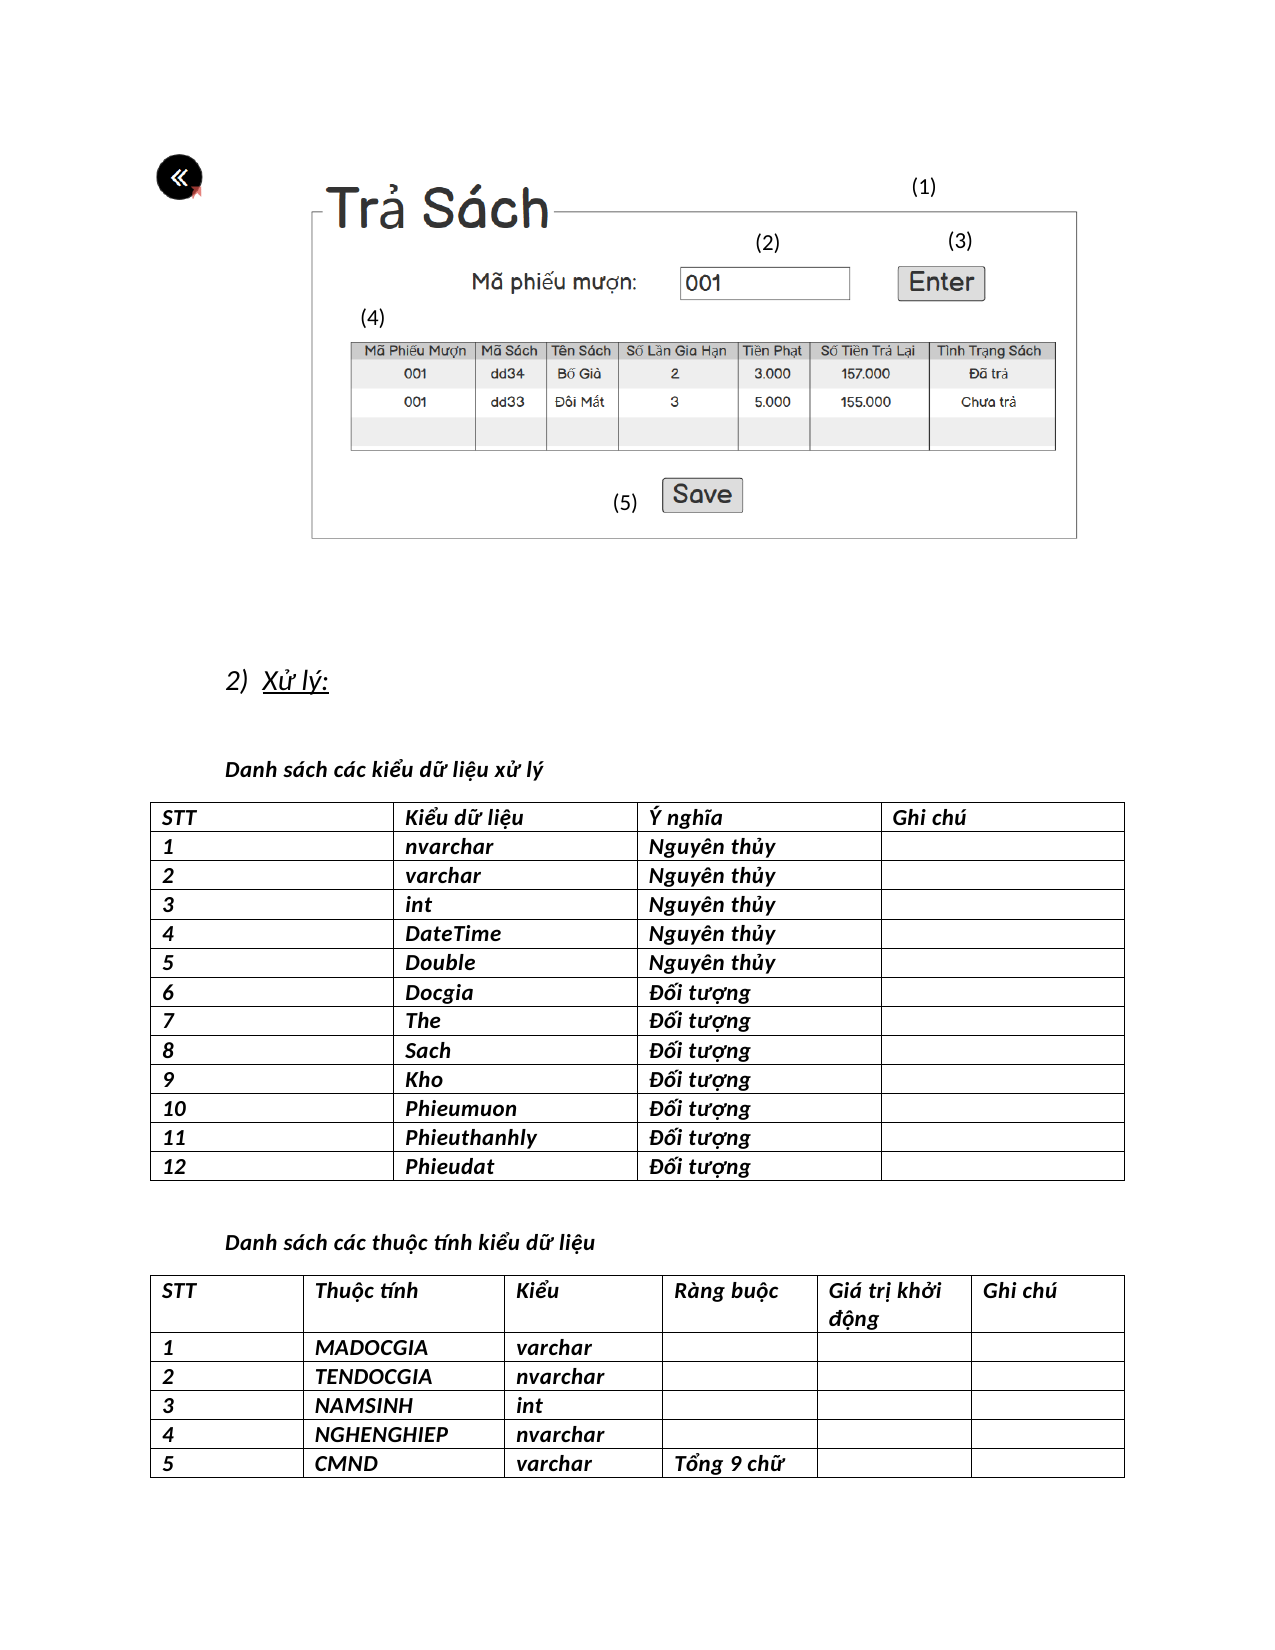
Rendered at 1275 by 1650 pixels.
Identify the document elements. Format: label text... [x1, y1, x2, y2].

table_cell 2 [151, 861, 393, 889]
table_cell 1 [151, 832, 393, 860]
table_cell TENDOCGIA [304, 1362, 504, 1390]
table_cell Đối tượng [638, 1065, 881, 1093]
table_cell [882, 1094, 1124, 1122]
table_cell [663, 1449, 817, 1477]
picture [150, 150, 1125, 588]
text Danh sách các kiểu dữ liệu xử lý [225, 755, 1125, 783]
table_cell 12 [151, 1152, 393, 1180]
table_cell [663, 1420, 817, 1448]
list Xử lý: [225, 662, 1125, 697]
table_cell [882, 861, 1124, 889]
table_cell [663, 1391, 817, 1419]
table_cell [882, 920, 1124, 947]
table_header STT [151, 1276, 303, 1332]
table_cell DateTime [394, 920, 637, 947]
table_cell [882, 1123, 1124, 1151]
table_cell Đối tượng [638, 1094, 881, 1122]
table_cell Phieudat [394, 1152, 637, 1180]
table_header Ghi chú [972, 1276, 1124, 1332]
table_cell int [394, 890, 637, 918]
table_cell [882, 1152, 1124, 1180]
table_header Kiểu [505, 1276, 662, 1332]
table_cell [972, 1420, 1124, 1448]
table_cell Đối tượng [638, 1007, 881, 1035]
table_header Ràng buộc [663, 1276, 817, 1332]
table_cell [882, 1065, 1124, 1093]
table_cell Nguyên thủy [638, 832, 881, 860]
table_cell [972, 1391, 1124, 1419]
table_header Thuộc tính [304, 1276, 504, 1332]
table_cell 5 [151, 949, 393, 977]
table_cell 11 [151, 1123, 393, 1151]
table_cell nvarchar [505, 1420, 662, 1448]
table_cell 6 [151, 978, 393, 1006]
table_cell Double [394, 949, 637, 977]
table_cell Đối tượng [638, 1036, 881, 1064]
table_cell 2 [151, 1362, 303, 1390]
table_cell 8 [151, 1036, 393, 1064]
table_cell [882, 832, 1124, 860]
table_cell varchar [505, 1333, 662, 1361]
table_cell 10 [151, 1094, 393, 1122]
table_cell 4 [151, 920, 393, 947]
table_cell [972, 1449, 1124, 1477]
table_cell 9 [151, 1065, 393, 1093]
table_cell 3 [151, 1391, 303, 1419]
table_cell [882, 1007, 1124, 1035]
table_cell NAMSINH [304, 1391, 504, 1419]
table_cell [663, 1362, 817, 1390]
table_cell [818, 1391, 971, 1419]
table_cell varchar [394, 861, 637, 889]
table_cell Docgia [394, 978, 637, 1006]
table_cell 4 [151, 1420, 303, 1448]
table_cell [818, 1449, 971, 1477]
table_cell 7 [151, 1007, 393, 1035]
table_cell CMND [304, 1449, 504, 1477]
table_cell Phieuthanhly [394, 1123, 637, 1151]
table_cell [972, 1333, 1124, 1361]
table_header STT [151, 803, 393, 831]
table_cell [972, 1362, 1124, 1390]
table_cell nvarchar [505, 1362, 662, 1390]
table_cell int [505, 1391, 662, 1419]
table_header Kiểu dữ liệu [394, 803, 637, 831]
table_header Giá trị khởi động [818, 1276, 971, 1332]
table_cell Nguyên thủy [638, 861, 881, 889]
table_cell Đối tượng [638, 978, 881, 1006]
table_cell The [394, 1007, 637, 1035]
table_cell [818, 1362, 971, 1390]
table_cell [882, 890, 1124, 918]
table_cell Nguyên thủy [638, 890, 881, 918]
table_cell MADOCGIA [304, 1333, 504, 1361]
table_header Ý nghĩa [638, 803, 881, 831]
table_cell [882, 949, 1124, 977]
table_cell 5 [151, 1449, 303, 1477]
table_cell [818, 1333, 971, 1361]
text Danh sách các thuộc tính kiểu dữ liệu [225, 1228, 1125, 1256]
table_cell NGHENGHIEP [304, 1420, 504, 1448]
table_cell [882, 978, 1124, 1006]
table_cell varchar [505, 1449, 662, 1477]
table_cell 1 [151, 1333, 303, 1361]
table_cell Sach [394, 1036, 637, 1064]
table_cell Nguyên thủy [638, 920, 881, 947]
table_cell Phieumuon [394, 1094, 637, 1122]
table_cell [663, 1333, 817, 1361]
table_cell [818, 1420, 971, 1448]
table_header Ghi chú [882, 803, 1124, 831]
table_cell Nguyên thủy [638, 949, 881, 977]
table_cell Đối tượng [638, 1152, 881, 1180]
table_cell nvarchar [394, 832, 637, 860]
table_cell Đối tượng [638, 1123, 881, 1151]
table_cell Kho [394, 1065, 637, 1093]
table_cell 3 [151, 890, 393, 918]
table_cell [882, 1036, 1124, 1064]
